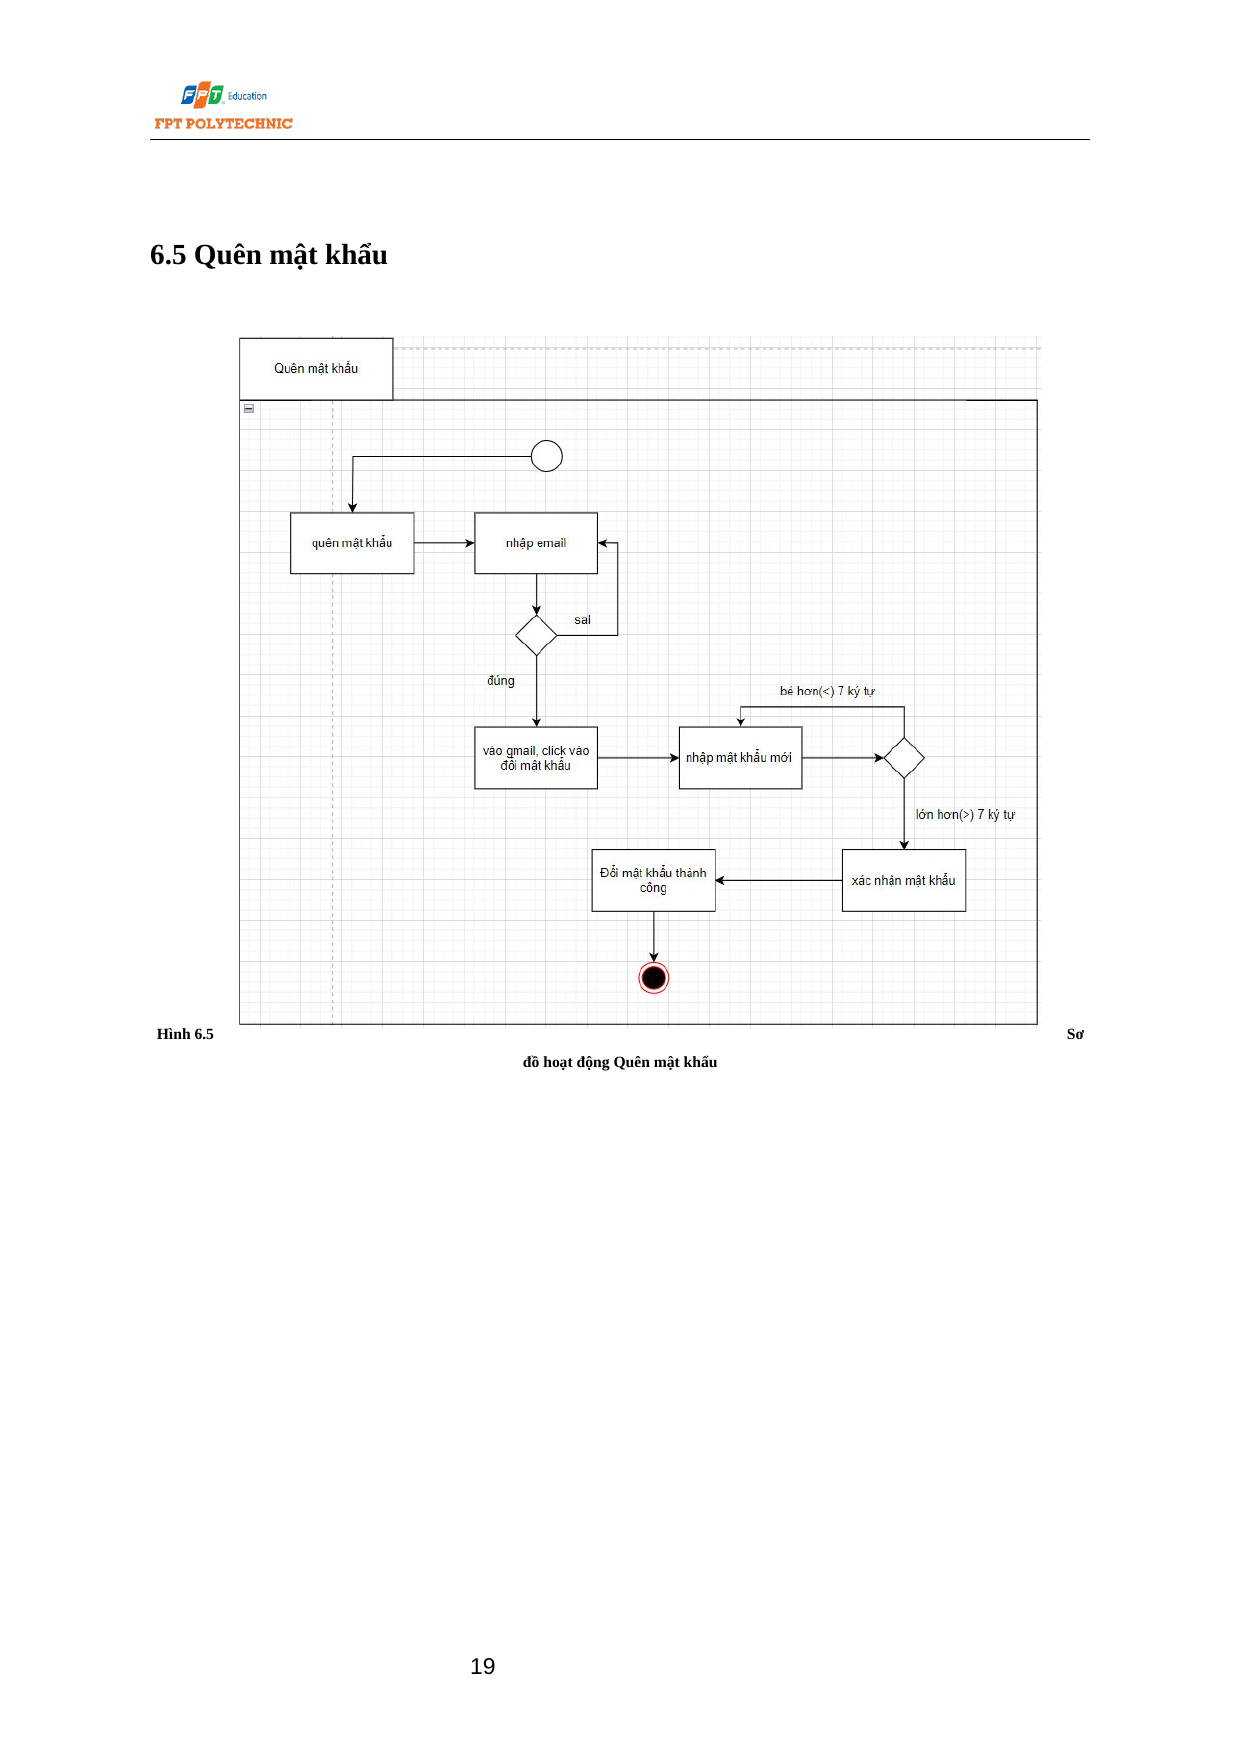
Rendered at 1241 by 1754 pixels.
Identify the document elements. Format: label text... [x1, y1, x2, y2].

picture [150, 75, 297, 139]
subtitle Hình 6.5 Sơ đồ hoạt động Quên mật khẩu [150, 1025, 1090, 1071]
picture [239, 336, 1042, 1028]
subtitle 6.5 Quên mật khẩu [150, 237, 1090, 271]
